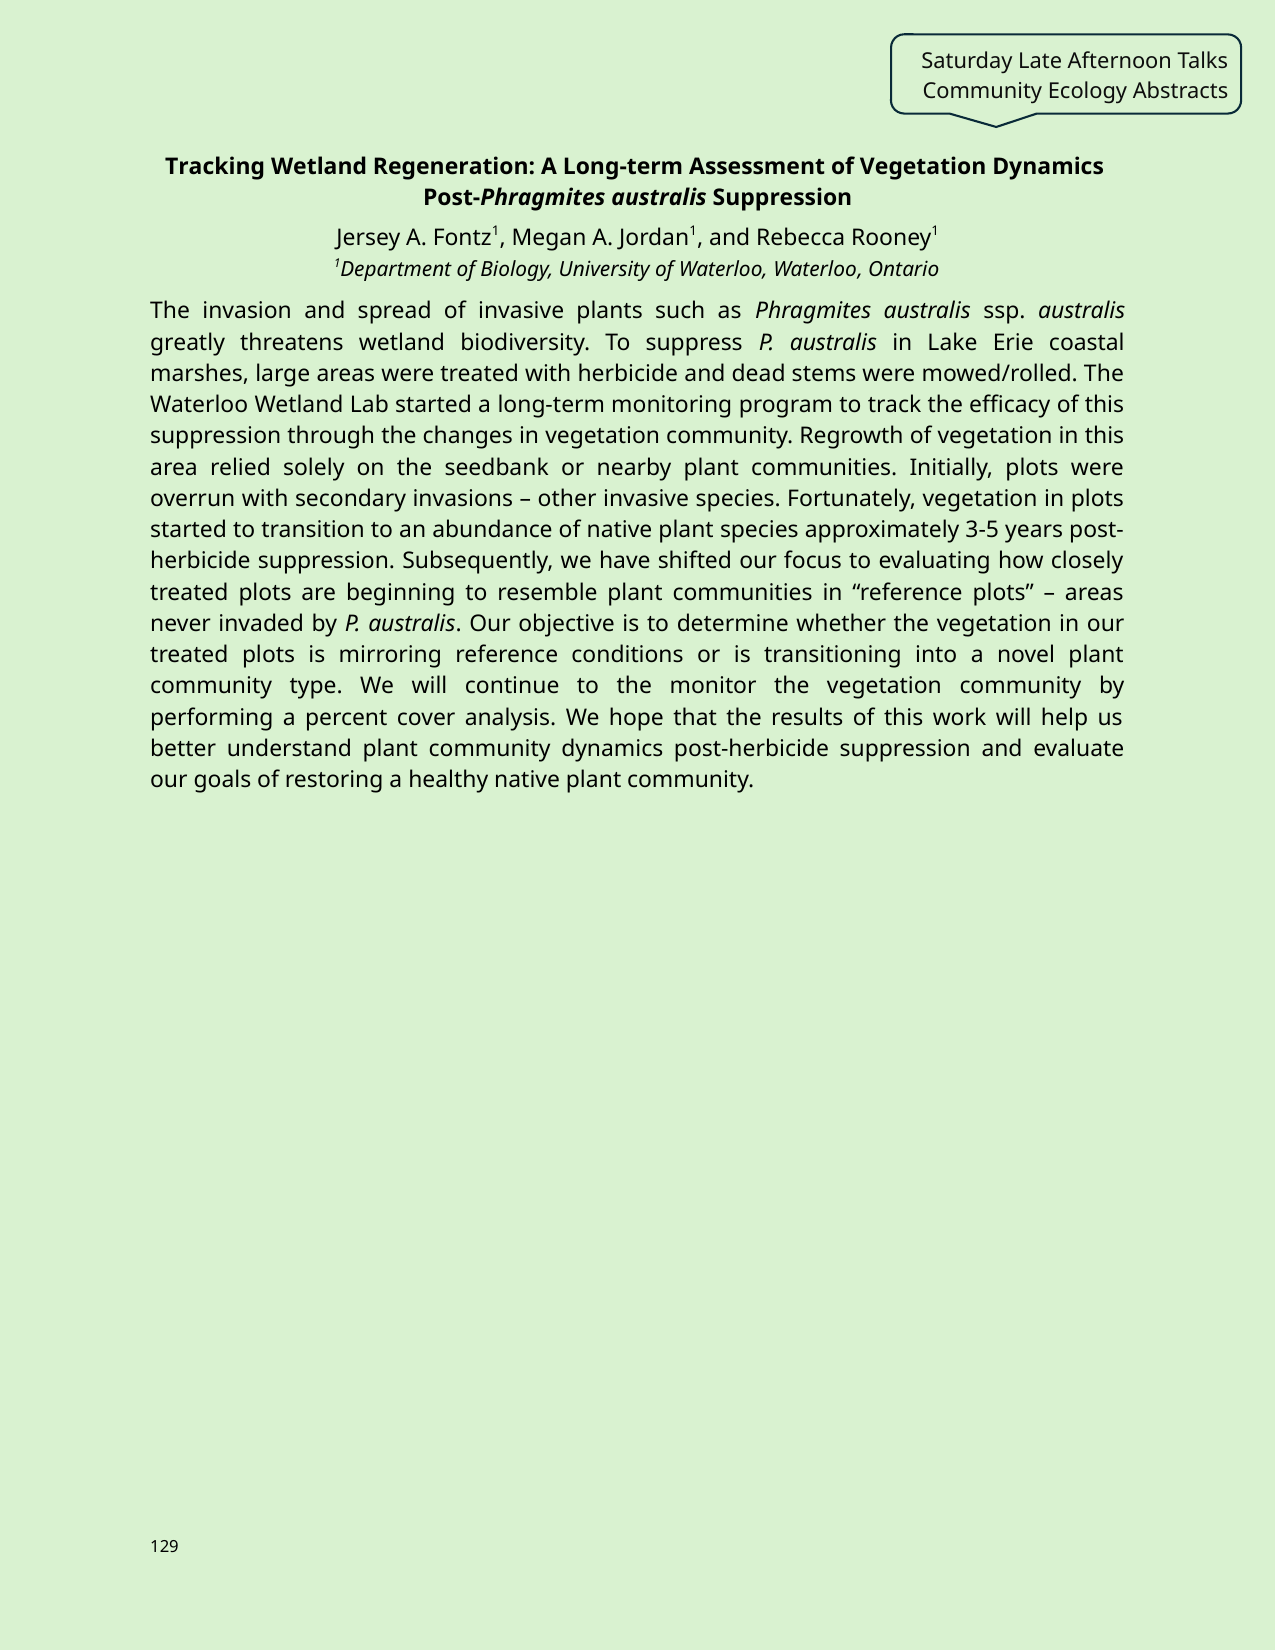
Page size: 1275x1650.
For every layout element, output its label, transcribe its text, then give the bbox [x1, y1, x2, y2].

text 1Department of Biology, University of Waterloo, Waterloo, Ontario [150, 256, 1125, 282]
title Tracking Wetland Regeneration: A Long-term Assessment of Vegetation Dynamics Post-Phragmites australis Suppression [150, 150, 1125, 212]
list Jersey A. Fontz1, Megan A. Jordan1, and Rebecca Rooney1 [150, 221, 1125, 252]
text The invasion and spread of invasive plants such as Phragmites australis ssp. australis greatly threatens wetland biodiversity. To suppress P. australis in Lake Erie coastal marshes, large areas were treated with herbicide and dead stems were mowed/rolled. The Waterloo Wetland Lab started a long-term monitoring program to track the efficacy of this suppression through the changes in vegetation community. Regrowth of vegetation in this area relied solely on the seedbank or nearby plant communities. Initially, plots were overrun with secondary invasions – other invasive species. Fortunately, vegetation in plots started to transition to an abundance of native plant species approximately 3-5 years post-herbicide suppression. Subsequently, we have shifted our focus to evaluating how closely treated plots are beginning to resemble plant communities in “reference plots” – areas never invaded by P. australis. Our objective is to determine whether the vegetation in our treated plots is mirroring reference conditions or is transitioning into a novel plant community type. We will continue to the monitor the vegetation community by performing a percent cover analysis. We hope that the results of this work will help us better understand plant community dynamics post-herbicide suppression and evaluate our goals of restoring a healthy native plant community. [150, 294, 1125, 794]
